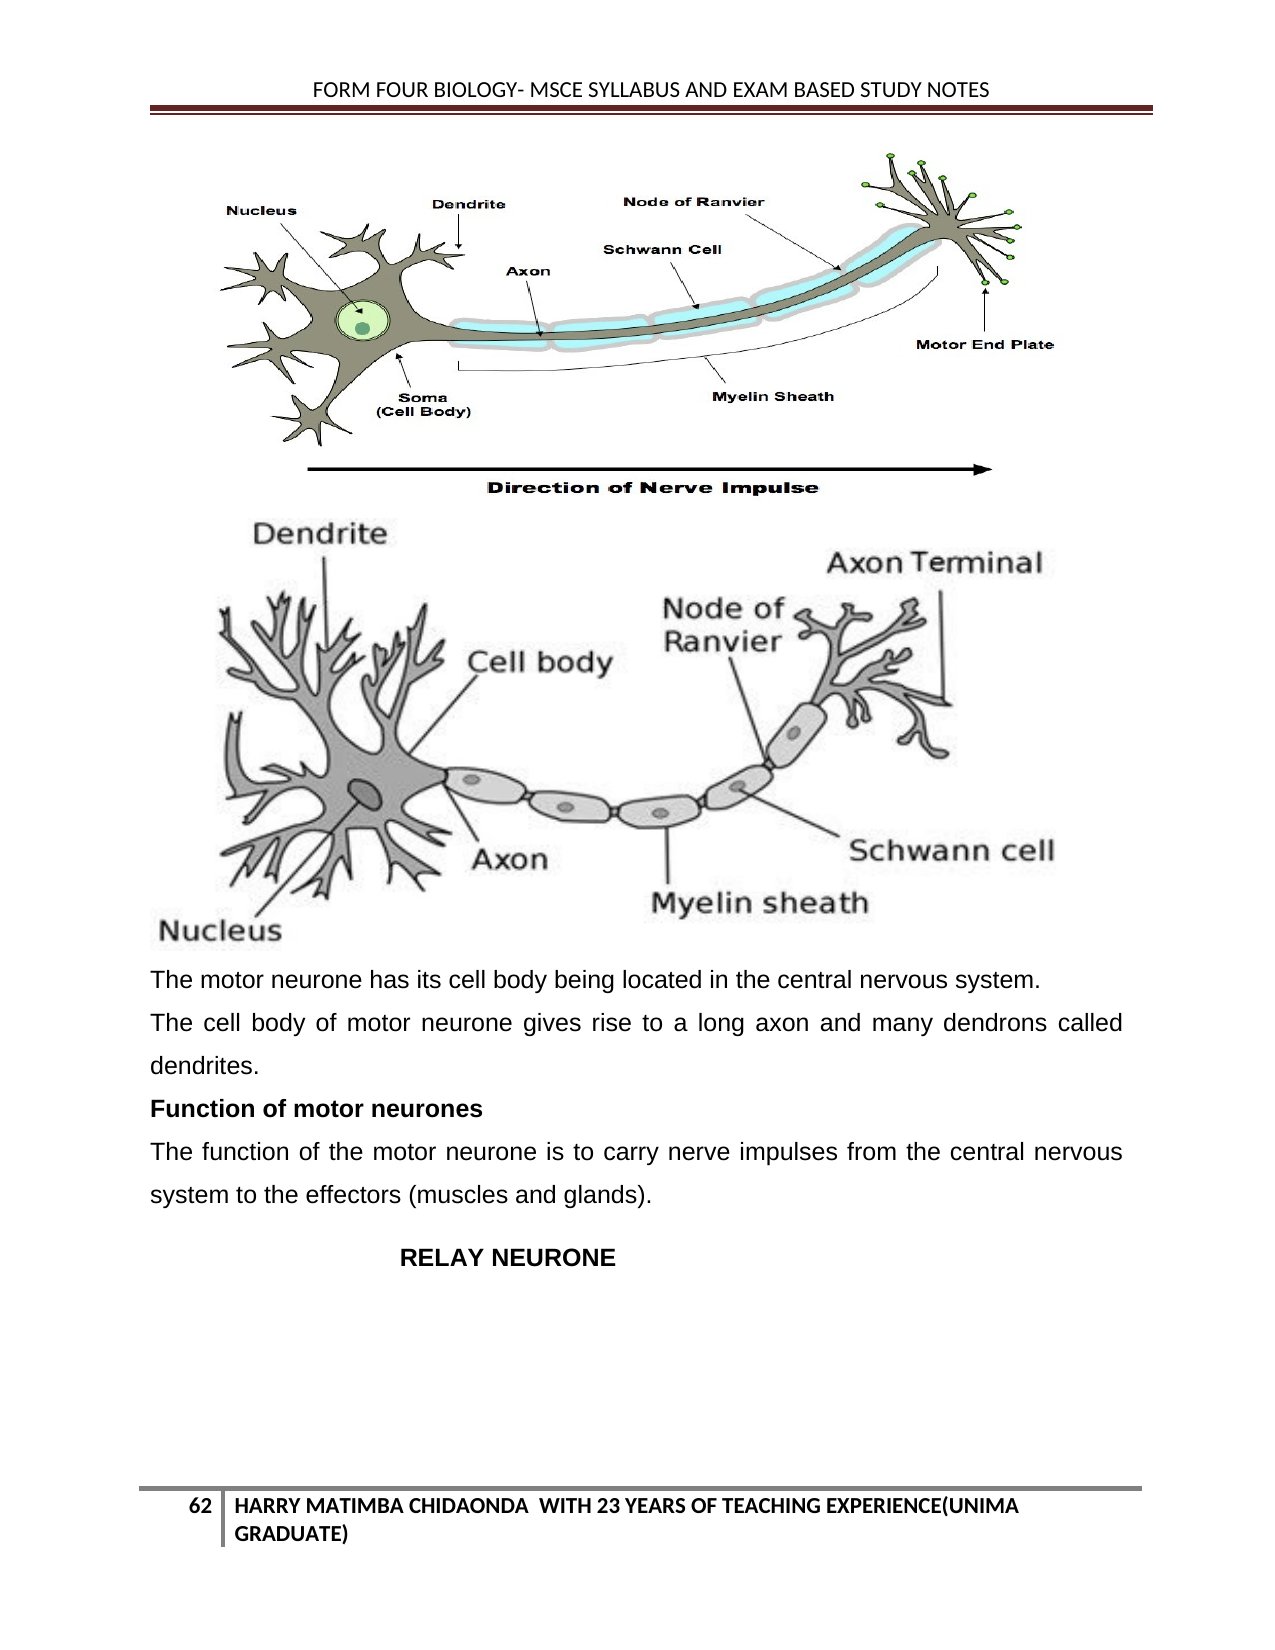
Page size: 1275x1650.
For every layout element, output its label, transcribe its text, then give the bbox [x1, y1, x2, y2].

table_header Structures of motor neurone The motor neurone has its cell body being located in the central nervous system. The cell body of motor neurone gives rise to a long axon and many dendrons called dendrites. Function of motor neurones The function of the motor neurone is to carry nerve impulses from the central nervous system to the effectors (muscles and glands). [139, 150, 1136, 1243]
text RELAY NEURONE [150, 1243, 1153, 1272]
picture [150, 150, 1110, 504]
picture [150, 518, 1065, 951]
